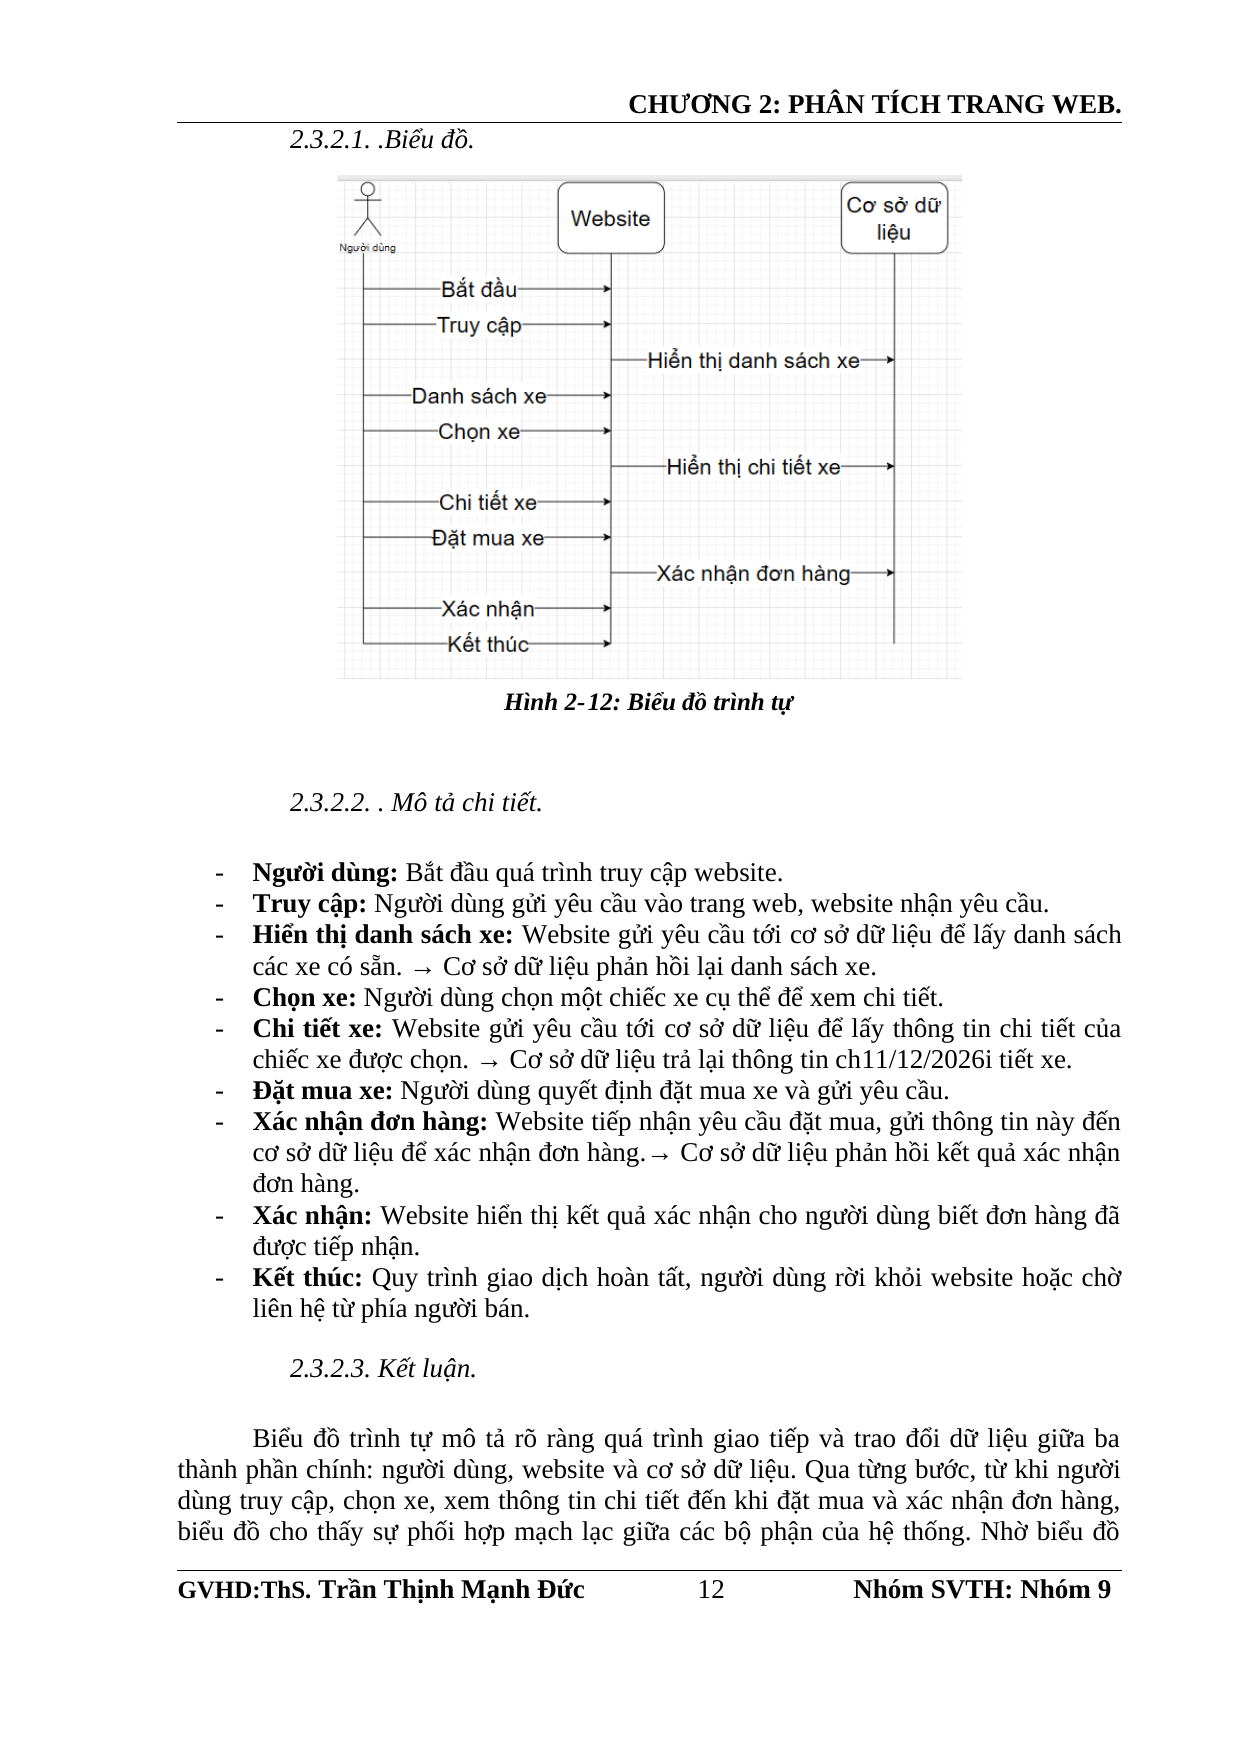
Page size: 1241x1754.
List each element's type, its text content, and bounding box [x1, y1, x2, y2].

list Chi tiết xe: Website gửi yêu cầu tới cơ sở dữ liệu để lấy thông tin chi tiết của chiếc xe được chọn. → Cơ sở dữ liệu trả lại thông tin ch4/27/2025i tiết xe. [215, 1012, 1122, 1074]
subtitle .Biểu đồ. [290, 123, 1122, 154]
subtitle Kết luận. [290, 1352, 1122, 1384]
list Xác nhận: Website hiển thị kết quả xác nhận cho người dùng biết đơn hàng đã được tiếp nhận. [215, 1199, 1122, 1261]
picture [337, 175, 963, 679]
list Người dùng: Bắt đầu quá trình truy cập website. [215, 856, 1122, 887]
list Truy cập: Người dùng gửi yêu cầu vào trang web, website nhận yêu cầu. [215, 887, 1122, 918]
list Hiển thị danh sách xe: Website gửi yêu cầu tới cơ sở dữ liệu để lấy danh sách các xe có sẵn. → Cơ sở dữ liệu phản hồi lại danh sách xe. [215, 918, 1122, 981]
list Kết thúc: Quy trình giao dịch hoàn tất, người dùng rời khỏi website hoặc chờ liên hệ từ phía người bán. [215, 1261, 1122, 1323]
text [177, 1422, 1122, 1547]
list Xác nhận đơn hàng: Website tiếp nhận yêu cầu đặt mua, gửi thông tin này đến cơ sở dữ liệu để xác nhận đơn hàng.→ Cơ sở dữ liệu phản hồi kết quả xác nhận đơn hàng. [215, 1105, 1122, 1199]
list Đặt mua xe: Người dùng quyết định đặt mua xe và gửi yêu cầu. [215, 1074, 1122, 1105]
list Chọn xe: Người dùng chọn một chiếc xe cụ thể để xem chi tiết. [215, 981, 1122, 1012]
subtitle . Mô tả chi tiết. [290, 787, 1122, 818]
